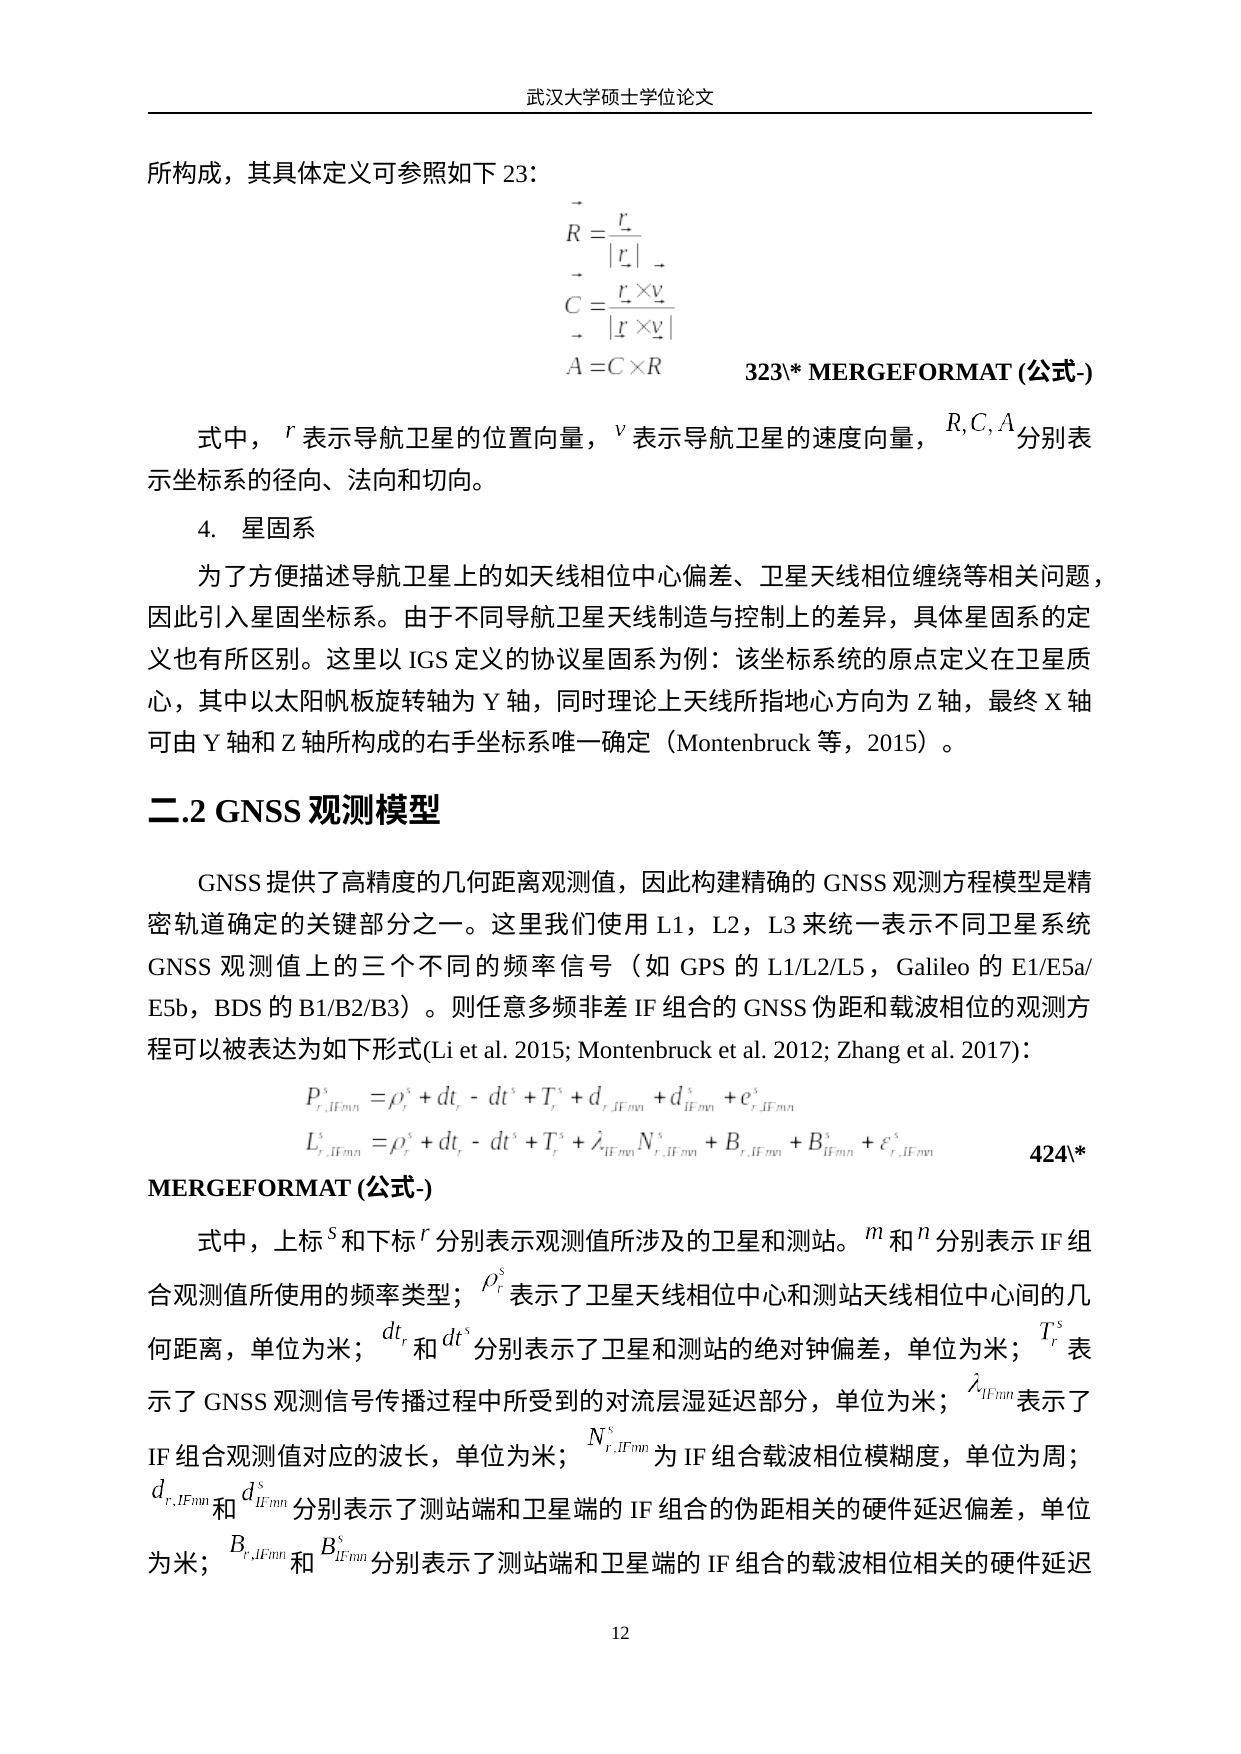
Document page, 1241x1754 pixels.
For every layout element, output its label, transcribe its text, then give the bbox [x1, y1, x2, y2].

text 式中， 表示导航卫星的位置向量，表示导航卫星的速度向量，分别表示坐标系的径向、法向和切向。 [148, 400, 1092, 497]
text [148, 1216, 1092, 1580]
text 为了方便描述导航卫星上的如天线相位中心偏差、卫星天线相位缠绕等相关问题，因此引入星固坐标系。由于不同导航卫星天线制造与控制上的差异，具体星固系的定义也有所区别。这里以IGS定义的协议星固系为例：该坐标系统的原点定义在卫星质心，其中以太阳帆板旋转轴为Y轴，同时理论上天线所指地心方向为Z轴，最终X轴可由Y轴和Z轴所构成的右手坐标系唯一确定（Montenbruck 等，2015）。 [148, 551, 1092, 759]
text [148, 148, 1092, 189]
subtitle GNSS观测模型 [148, 784, 1092, 832]
text GNSS提供了高精度的几何距离观测值，因此构建精确的GNSS观测方程模型是精密轨道确定的关键部分之一。这里我们使用L1，L2，L3来统一表示不同卫星系统GNSS观测值上的三个不同的频率信号（如GPS的L1/L2/L5，Galileo的E1/E5a/E5b，BDS的B1/B2/B3）。则任意多频非差IF组合的GNSS伪距和载波相位的观测方程可以被表达为如下形式(Li et al. 2015; Montenbruck et al. 2012; Zhang et al. 2017)： [148, 857, 1092, 1066]
list 星固系 [198, 503, 1092, 544]
